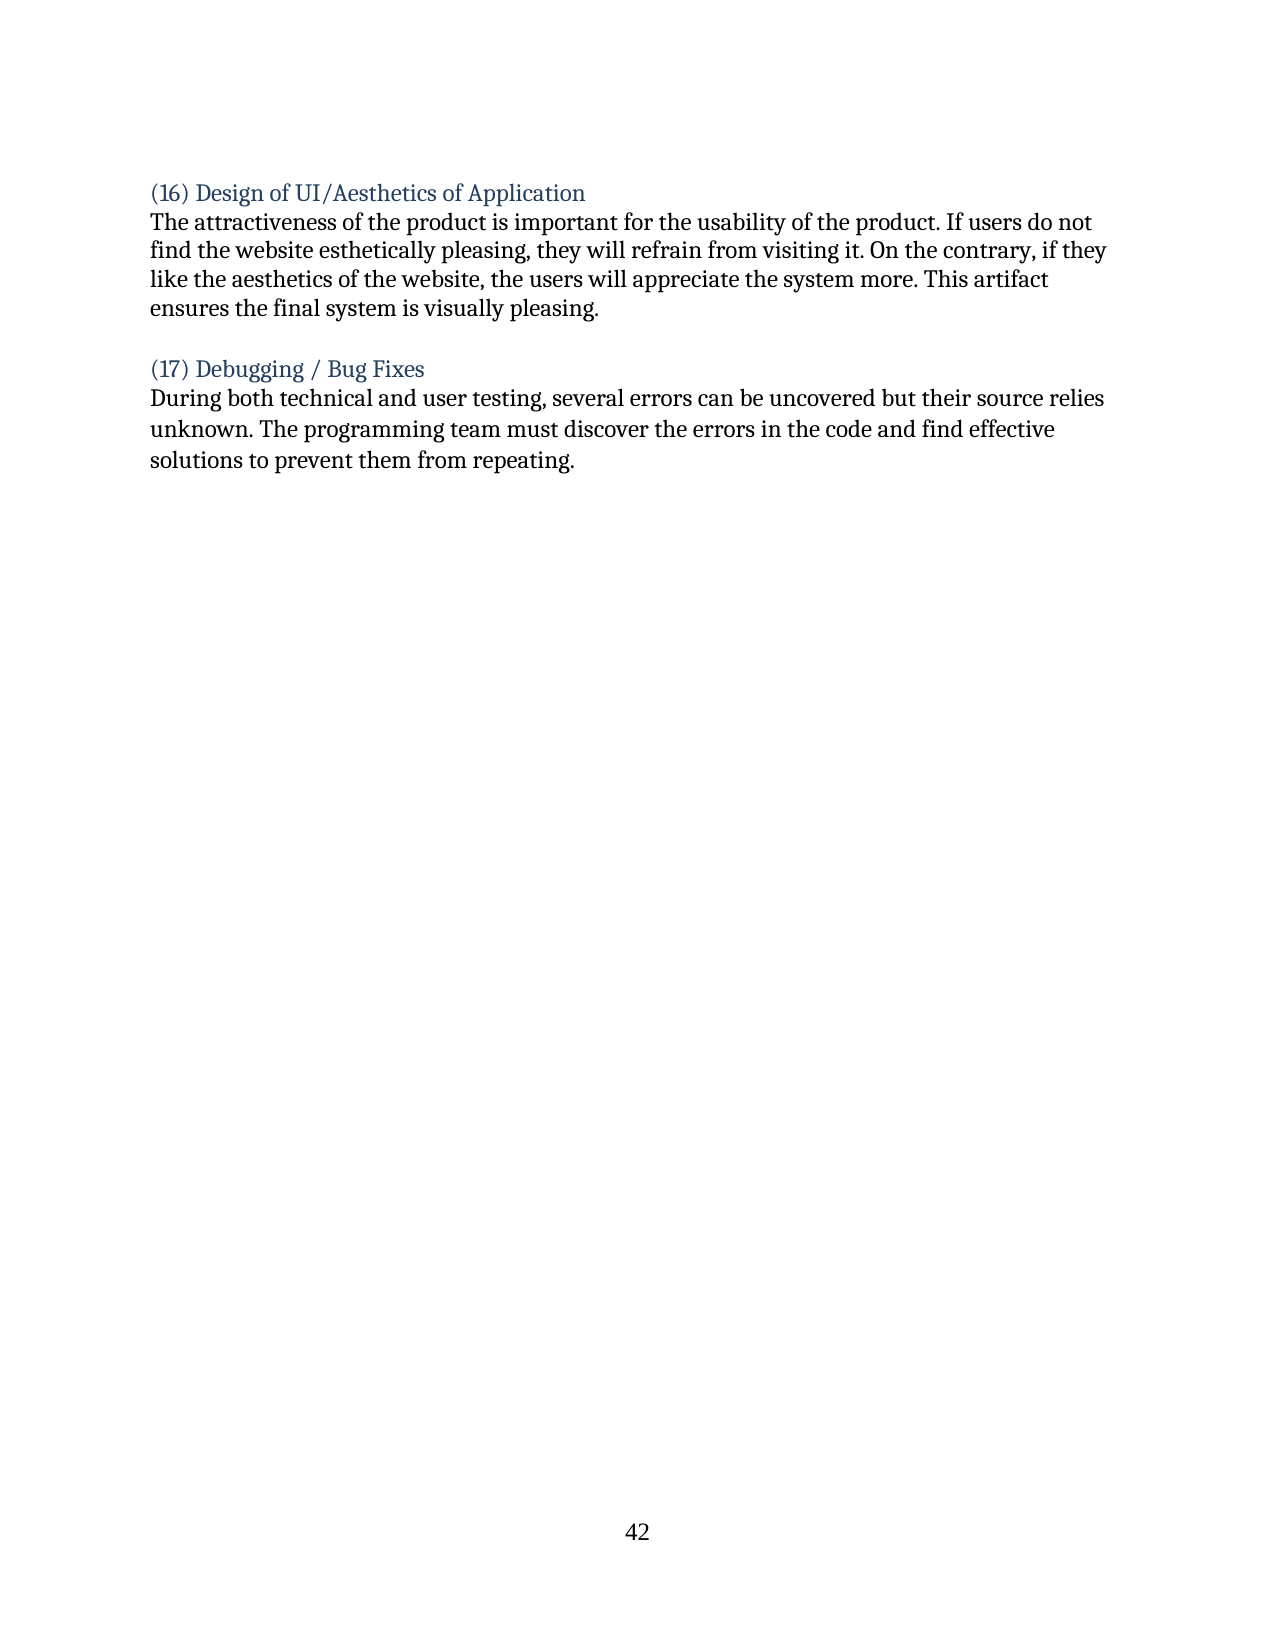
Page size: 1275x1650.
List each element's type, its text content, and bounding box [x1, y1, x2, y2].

text (17) Debugging / Bug Fixes [150, 355, 1125, 384]
text During both technical and user testing, several errors can be uncovered but their source relies unknown. The programming team must discover the errors in the code and find effective solutions to prevent them from repeating. [150, 384, 1125, 475]
text The attractiveness of the product is important for the usability of the product. If users do not find the website esthetically pleasing, they will refrain from visiting it. On the contrary, if they like the aesthetics of the website, the users will appreciate the system more. This artifact ensures the final system is visually pleasing. [150, 207, 1125, 322]
text (16) Design of UI/Aesthetics of Application [150, 179, 1125, 207]
